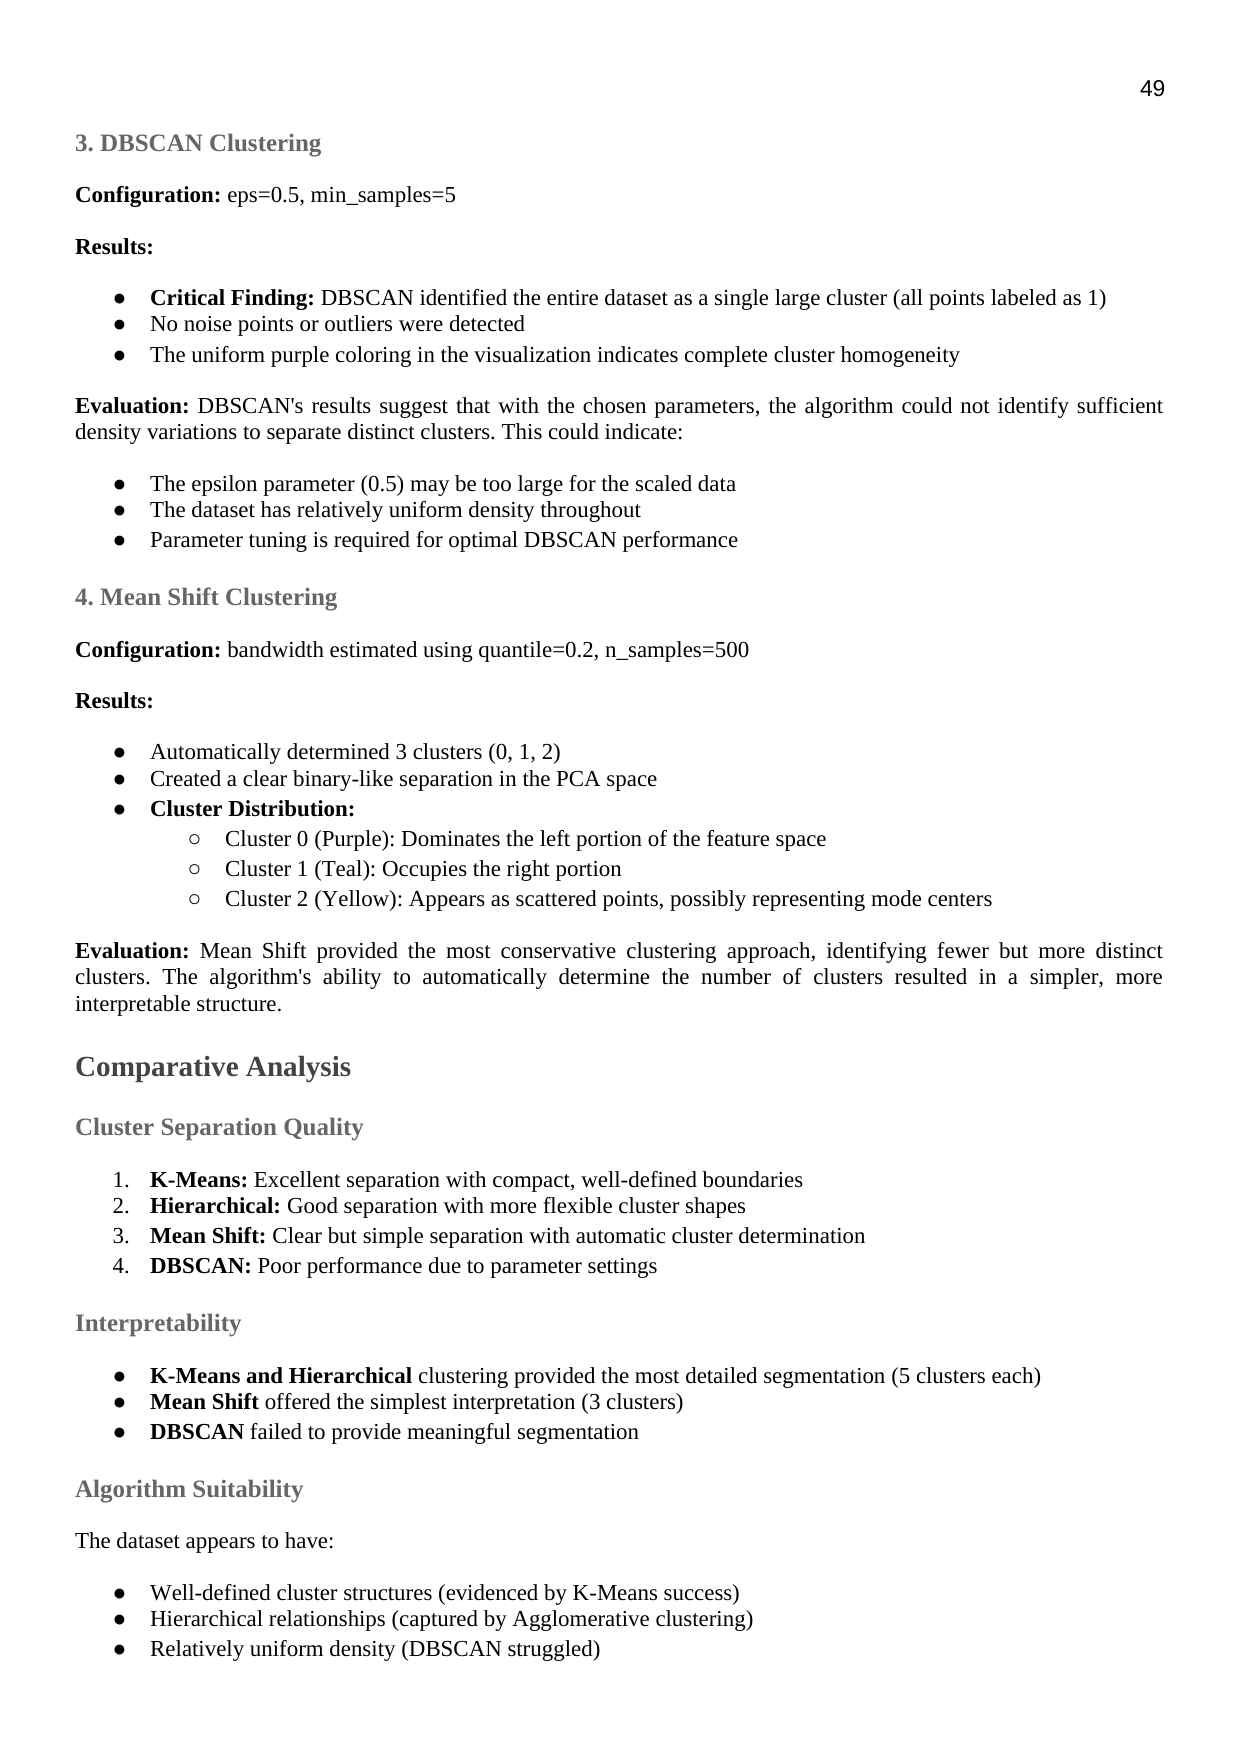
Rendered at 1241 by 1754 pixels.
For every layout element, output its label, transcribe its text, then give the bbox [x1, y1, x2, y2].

list Created a clear binary-like separation in the PCA space [112, 765, 1165, 791]
list Mean Shift offered the simplest interpretation (3 clusters) [112, 1388, 1165, 1414]
list DBSCAN failed to provide meaningful segmentation [112, 1418, 1165, 1445]
list K-Means: Excellent separation with compact, well-defined boundaries [112, 1166, 1165, 1192]
list Cluster 2 (Yellow): Appears as scattered points, possibly representing mode centers [187, 886, 1165, 912]
list Cluster 1 (Teal): Occupies the right portion [187, 855, 1165, 882]
list The uniform purple coloring in the visualization indicates complete cluster homogeneity [112, 341, 1165, 367]
text Evaluation: DBSCAN's results suggest that with the chosen parameters, the algorithm could not identify sufficient density variations to separate distinct clusters. This could indicate: [75, 392, 1165, 445]
text Results: [75, 233, 1165, 259]
text Configuration: eps=0.5, min_samples=5 [75, 181, 1165, 208]
subtitle 4. Mean Shift Clustering [75, 582, 1165, 611]
list Mean Shift: Clear but simple separation with automatic cluster determination [112, 1222, 1165, 1249]
list Cluster Distribution: [112, 795, 1165, 821]
list Automatically determined 3 clusters (0, 1, 2) [112, 738, 1165, 765]
list The epsilon parameter (0.5) may be too large for the scaled data [112, 470, 1165, 496]
subtitle Interpretability [75, 1308, 1165, 1337]
text The dataset appears to have: [75, 1528, 1165, 1554]
list Hierarchical relationships (captured by Agglomerative clustering) [112, 1605, 1165, 1632]
text Configuration: bandwidth estimated using quantile=0.2, n_samples=500 [75, 636, 1165, 662]
subtitle Algorithm Suitability [75, 1474, 1165, 1503]
text Results: [75, 687, 1165, 713]
list Relatively uniform density (DBSCAN struggled) [112, 1636, 1165, 1662]
text Evaluation: Mean Shift provided the most conservative clustering approach, identifying fewer but more distinct clusters. The algorithm's ability to automatically determine the number of clusters resulted in a simpler, more interpretable structure. [75, 937, 1165, 1016]
subtitle Cluster Separation Quality [75, 1112, 1165, 1141]
subtitle Comparative Analysis [75, 1049, 1165, 1083]
list Hierarchical: Good separation with more flexible cluster shapes [112, 1192, 1165, 1218]
list Parameter tuning is required for optimal DBSCAN performance [112, 526, 1165, 553]
subtitle 3. DBSCAN Clustering [75, 128, 1165, 156]
list Cluster 0 (Purple): Dominates the left portion of the feature space [187, 825, 1165, 851]
list No noise points or outliers were detected [112, 311, 1165, 337]
list K-Means and Hierarchical clustering provided the most detailed segmentation (5 clusters each) [112, 1362, 1165, 1388]
list The dataset has relatively uniform density throughout [112, 496, 1165, 522]
list DBSCAN: Poor performance due to parameter settings [112, 1252, 1165, 1279]
list Critical Finding: DBSCAN identified the entire dataset as a single large cluster (all points labeled as 1) [112, 284, 1165, 311]
list Well-defined cluster structures (evidenced by K-Means success) [112, 1579, 1165, 1605]
